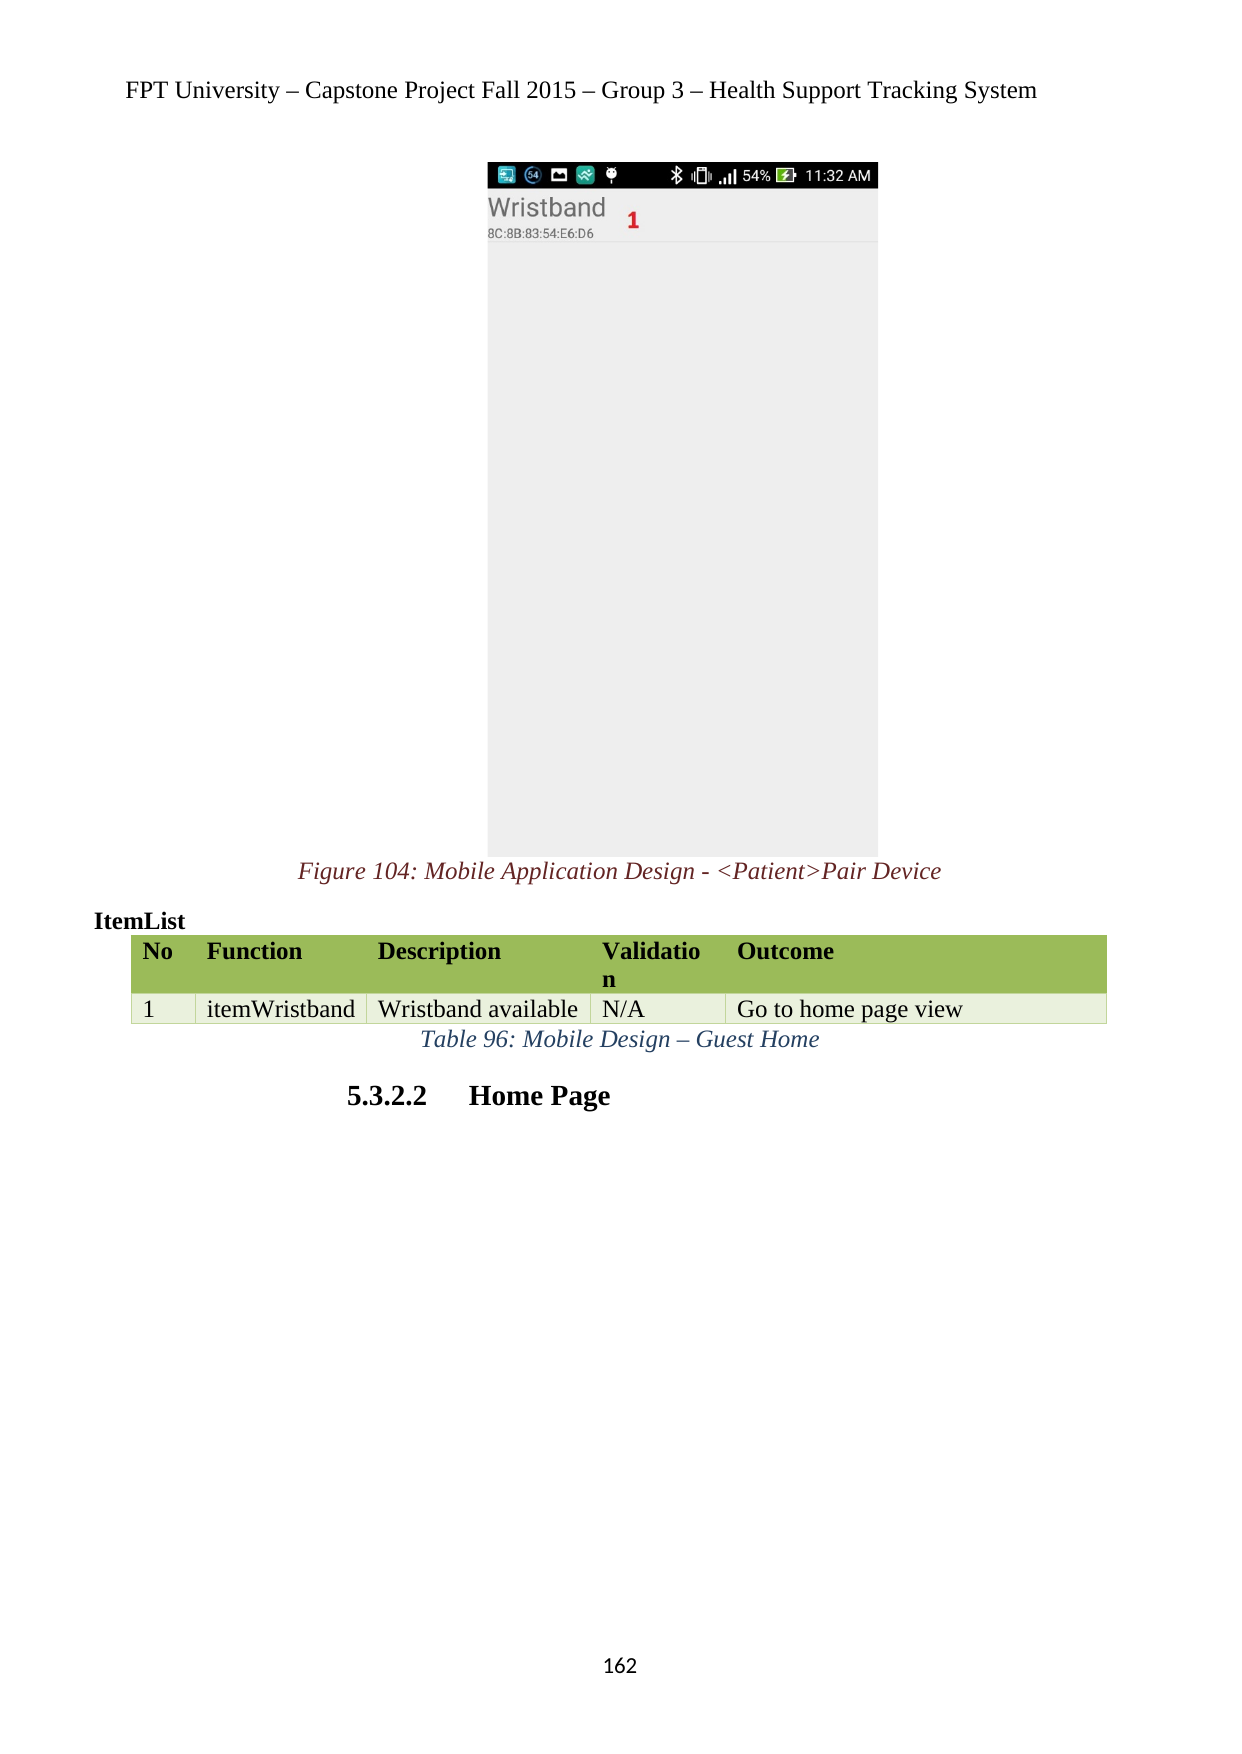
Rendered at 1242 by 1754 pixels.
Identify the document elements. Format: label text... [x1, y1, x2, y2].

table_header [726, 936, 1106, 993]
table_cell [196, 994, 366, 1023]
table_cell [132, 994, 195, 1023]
picture [487, 162, 879, 857]
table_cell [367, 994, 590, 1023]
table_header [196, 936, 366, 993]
subtitle Home Page [347, 1078, 1146, 1111]
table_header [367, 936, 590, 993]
text Figure 104: Mobile Application Design - <Patient>Pair Device [94, 856, 1146, 885]
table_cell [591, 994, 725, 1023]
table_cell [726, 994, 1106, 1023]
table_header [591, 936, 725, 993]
text Table 96: Mobile Design – Guest Home [94, 1024, 1146, 1053]
text ItemList [94, 906, 1146, 935]
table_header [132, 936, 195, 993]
